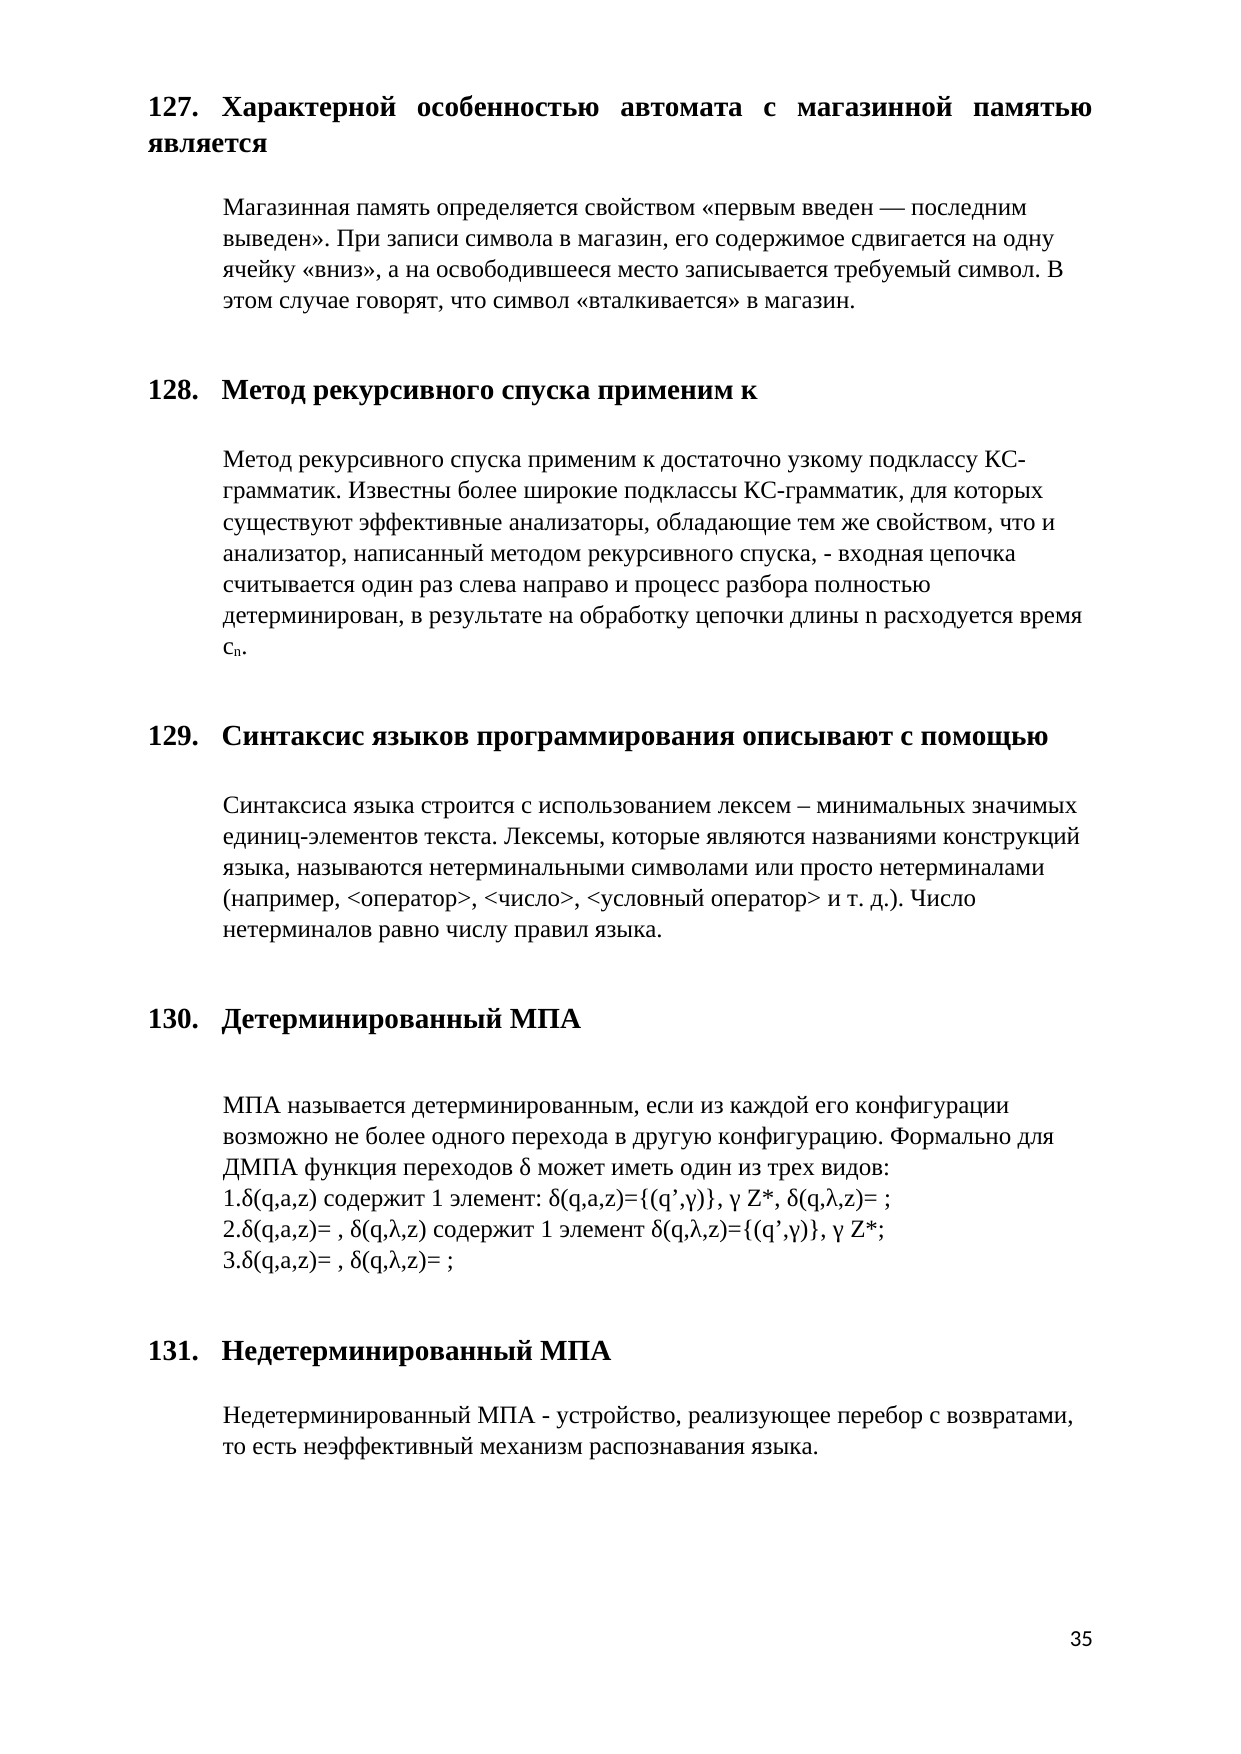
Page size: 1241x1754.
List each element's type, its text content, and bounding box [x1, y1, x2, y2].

list Недетерминированный МПА - устройство, реализующее перебор с возвратами, то есть неэффективный механизм распознавания языка. [223, 1400, 1093, 1459]
list МПА называется детерминированным, если из каждой его конфигурации возможно не более одного перехода в другую конфигурацию. Формально для ДМПА функция переходов δ может иметь один из трех видов: [223, 1090, 1093, 1181]
list Cинтаксиса языка строится с использованием лексем – минимальных значимых единиц-элементов текста. Лексемы, которые являются названиями конструкций языка, называются нетерминальными символами или просто нетерминалами (например, <оператор>, <число>, <условный оператор> и т. д.). Число нетерминалов равно числу правил языка. [223, 790, 1093, 943]
subtitle 128. Метод рекурсивного спуска применим к [148, 372, 1093, 406]
subtitle 131. Недетерминированный МПА [148, 1333, 1093, 1366]
list 2.δ(q,a,z)= , δ(q,λ,z) содержит 1 элемент δ(q,λ,z)={(q’,γ)}, γ Z*; [223, 1214, 1093, 1243]
list Метод рекурсивного спуска применим к достаточно узкому подклассу КС-грамматик. Известны более широкие подклассы КС-грамматик, для которых существуют эффективные анализаторы, обладающие тем же свойством, что и анализатор, написанный методом рекурсивного спуска, - входная цепочка считывается один раз слева направо и процесс разбора полностью детерминирован, в результате на обработку цепочки длины n расходуется время cn. [223, 444, 1093, 659]
list 1.δ(q,a,z) содержит 1 элемент: δ(q,a,z)={(q’,γ)}, γ Z*, δ(q,λ,z)= ; [223, 1183, 1093, 1212]
subtitle 127. Характерной особенностью автомата с магазинной памятью является [148, 89, 1093, 158]
subtitle 130. Детерминированный МПА [148, 1001, 1093, 1035]
list 3.δ(q,a,z)= , δ(q,λ,z)= ; [223, 1246, 1093, 1274]
list Магазинная память определяется свойством «первым введен — последним выведен». При записи символа в магазин, его содержимое сдвигается на одну ячейку «вниз», а на освободившееся место записывается требуемый символ. В этом случае говорят, что символ «вталкивается» в магазин. [223, 192, 1093, 314]
subtitle 129. Синтаксис языков программирования описывают с помощью [148, 718, 1093, 751]
